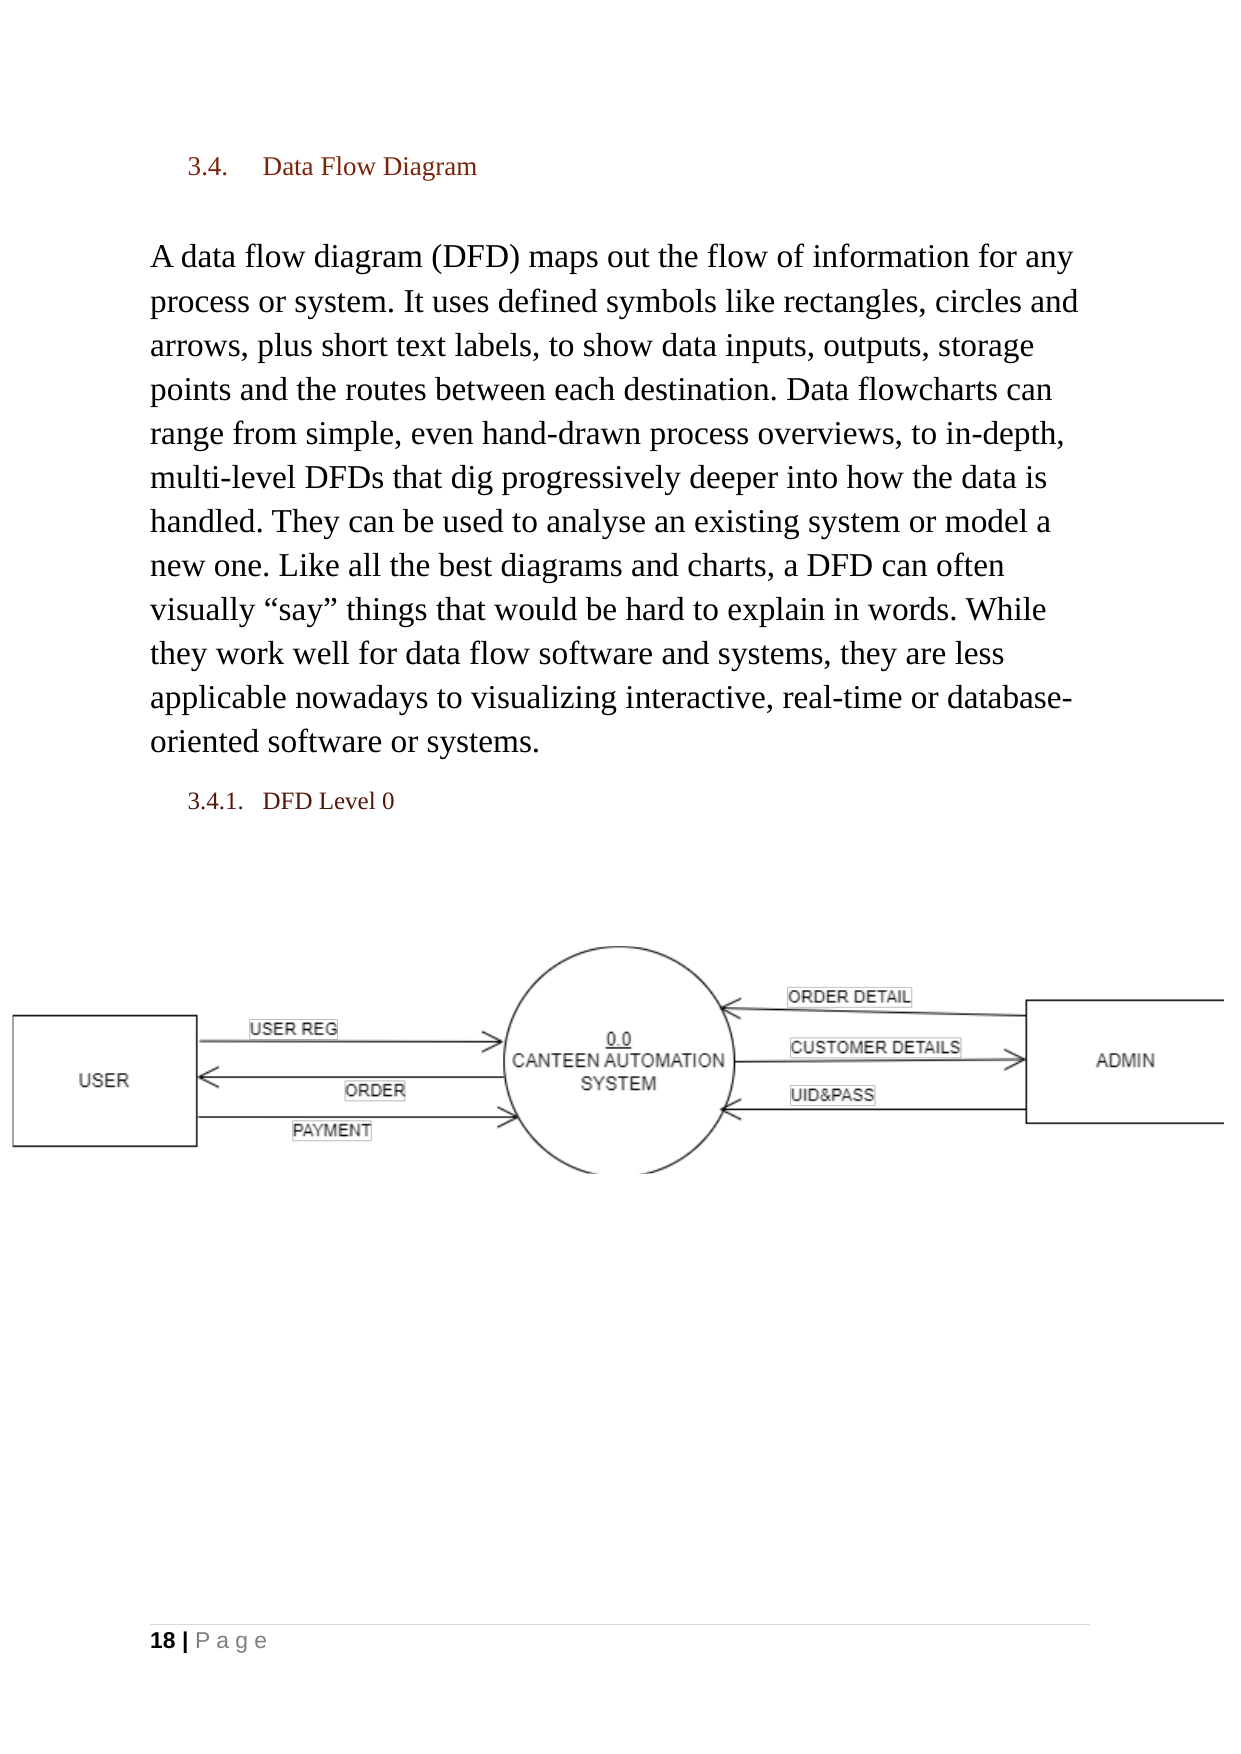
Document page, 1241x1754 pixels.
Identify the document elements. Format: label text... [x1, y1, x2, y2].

text A data flow diagram (DFD) maps out the flow of information for any process or system. It uses defined symbols like rectangles, circles and arrows, plus short text labels, to show data inputs, outputs, storage points and the routes between each destination. Data flowcharts can range from simple, even hand-drawn process overviews, to in-depth, multi-level DFDs that dig progressively deeper into how the data is handled. They can be used to analyse an existing system or model a new one. Like all the best diagrams and charts, a DFD can often visually “say” things that would be hard to explain in words. While they work well for data flow software and systems, they are less applicable nowadays to visualizing interactive, real-time or database-oriented software or systems. [150, 237, 1090, 760]
subtitle DFD Level 0 [187, 786, 1090, 815]
subtitle Data Flow Diagram [187, 150, 1090, 181]
picture [12, 946, 1225, 1174]
